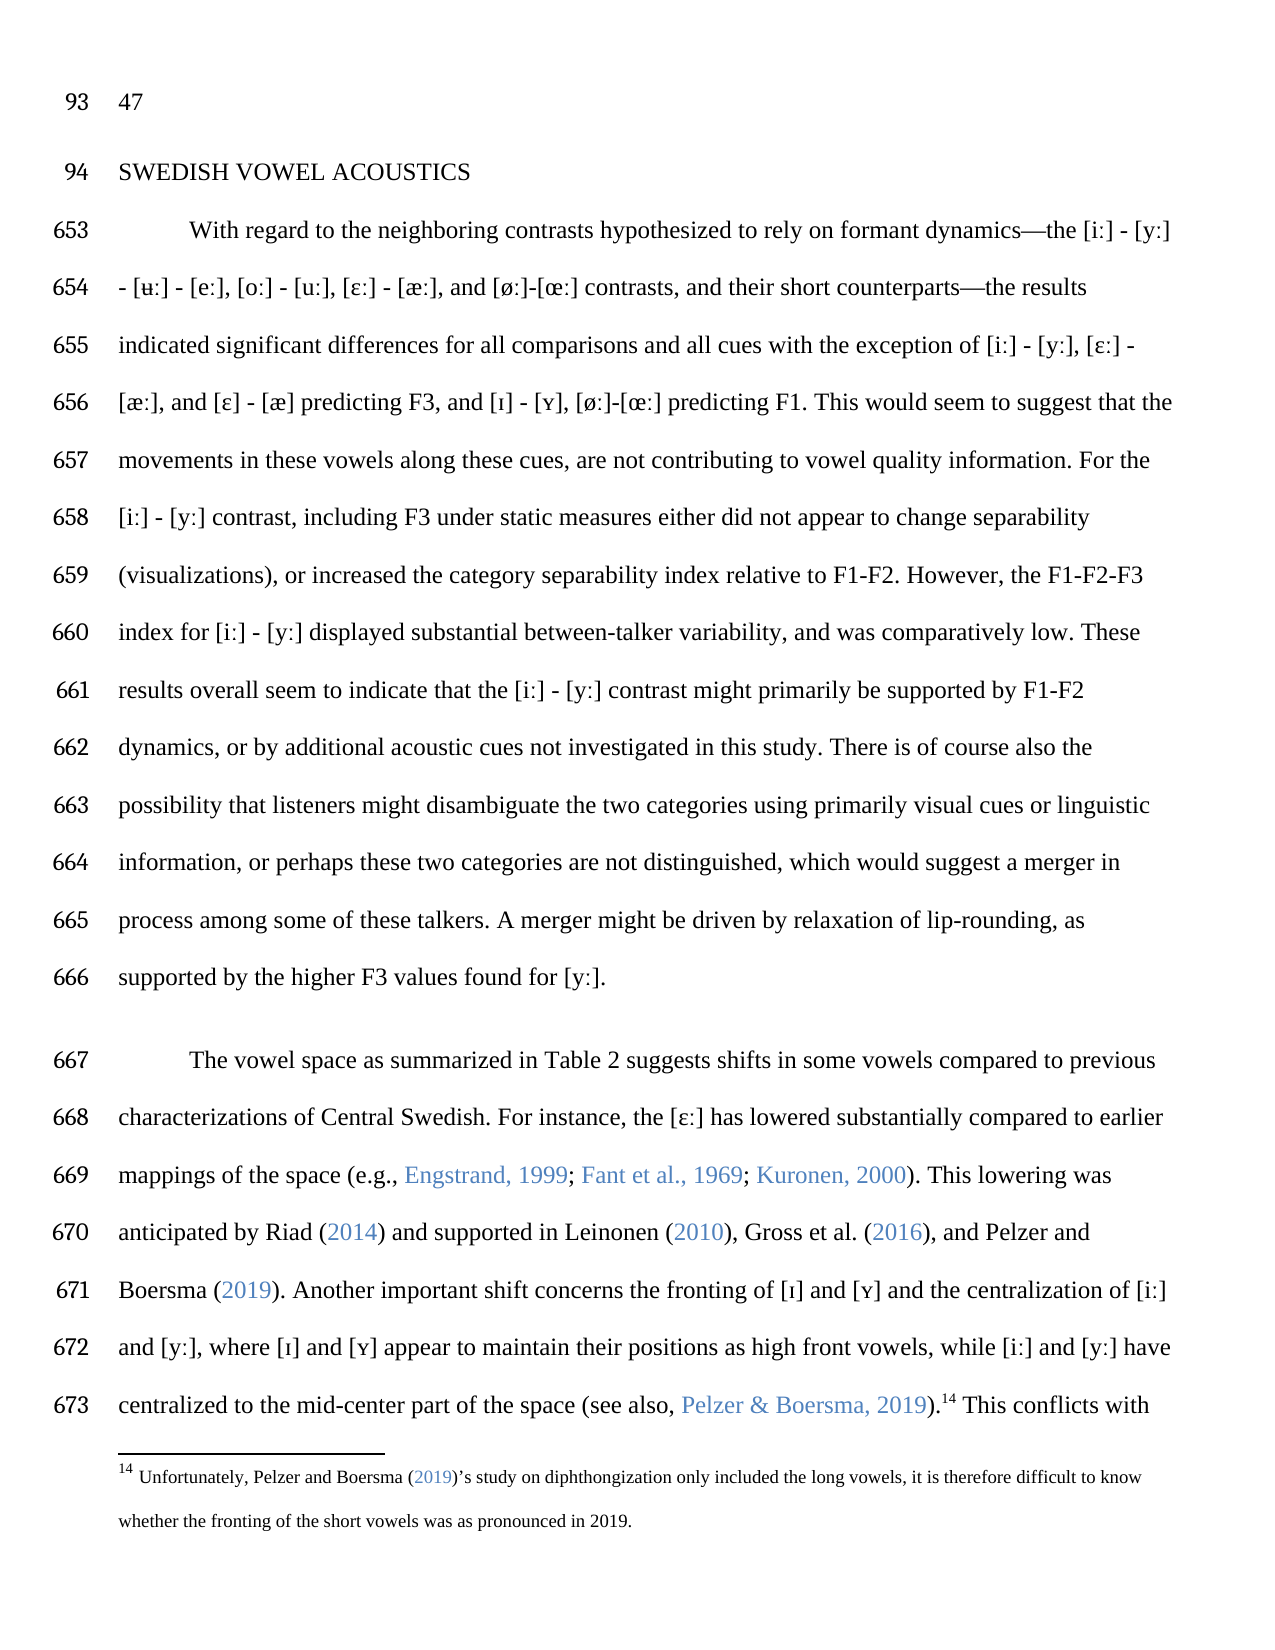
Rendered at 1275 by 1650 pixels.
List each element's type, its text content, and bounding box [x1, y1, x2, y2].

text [118, 1045, 1181, 1419]
text With regard to the neighboring contrasts hypothesized to rely on formant dynamics—the [iː] - [yː] - [ʉː] - [eː], [oː] - [uː], [ɛː] - [æː], and [øː]-[œː] contrasts, and their short counterparts—the results indicated significant differences for all comparisons and all cues with the exception of [iː] - [yː], [ɛː] - [æː], and [ɛ] - [æ] predicting F3, and [ɪ] - [ʏ], [øː]-[œː] predicting F1. This would seem to suggest that the movements in these vowels along these cues, are not contributing to vowel quality information. For the [iː] - [yː] contrast, including F3 under static measures either did not appear to change separability (visualizations), or increased the category separability index relative to F1-F2. However, the F1-F2-F3 index for [iː] - [yː] displayed substantial between-talker variability, and was comparatively low. These results overall seem to indicate that the [iː] - [yː] contrast might primarily be supported by F1-F2 dynamics, or by additional acoustic cues not investigated in this study. There is of course also the possibility that listeners might disambiguate the two categories using primarily visual cues or linguistic information, or perhaps these two categories are not distinguished, which would suggest a merger in process among some of these talkers. A merger might be driven by relaxation of lip-rounding, as supported by the higher F3 values found for [yː]. [118, 215, 1181, 991]
